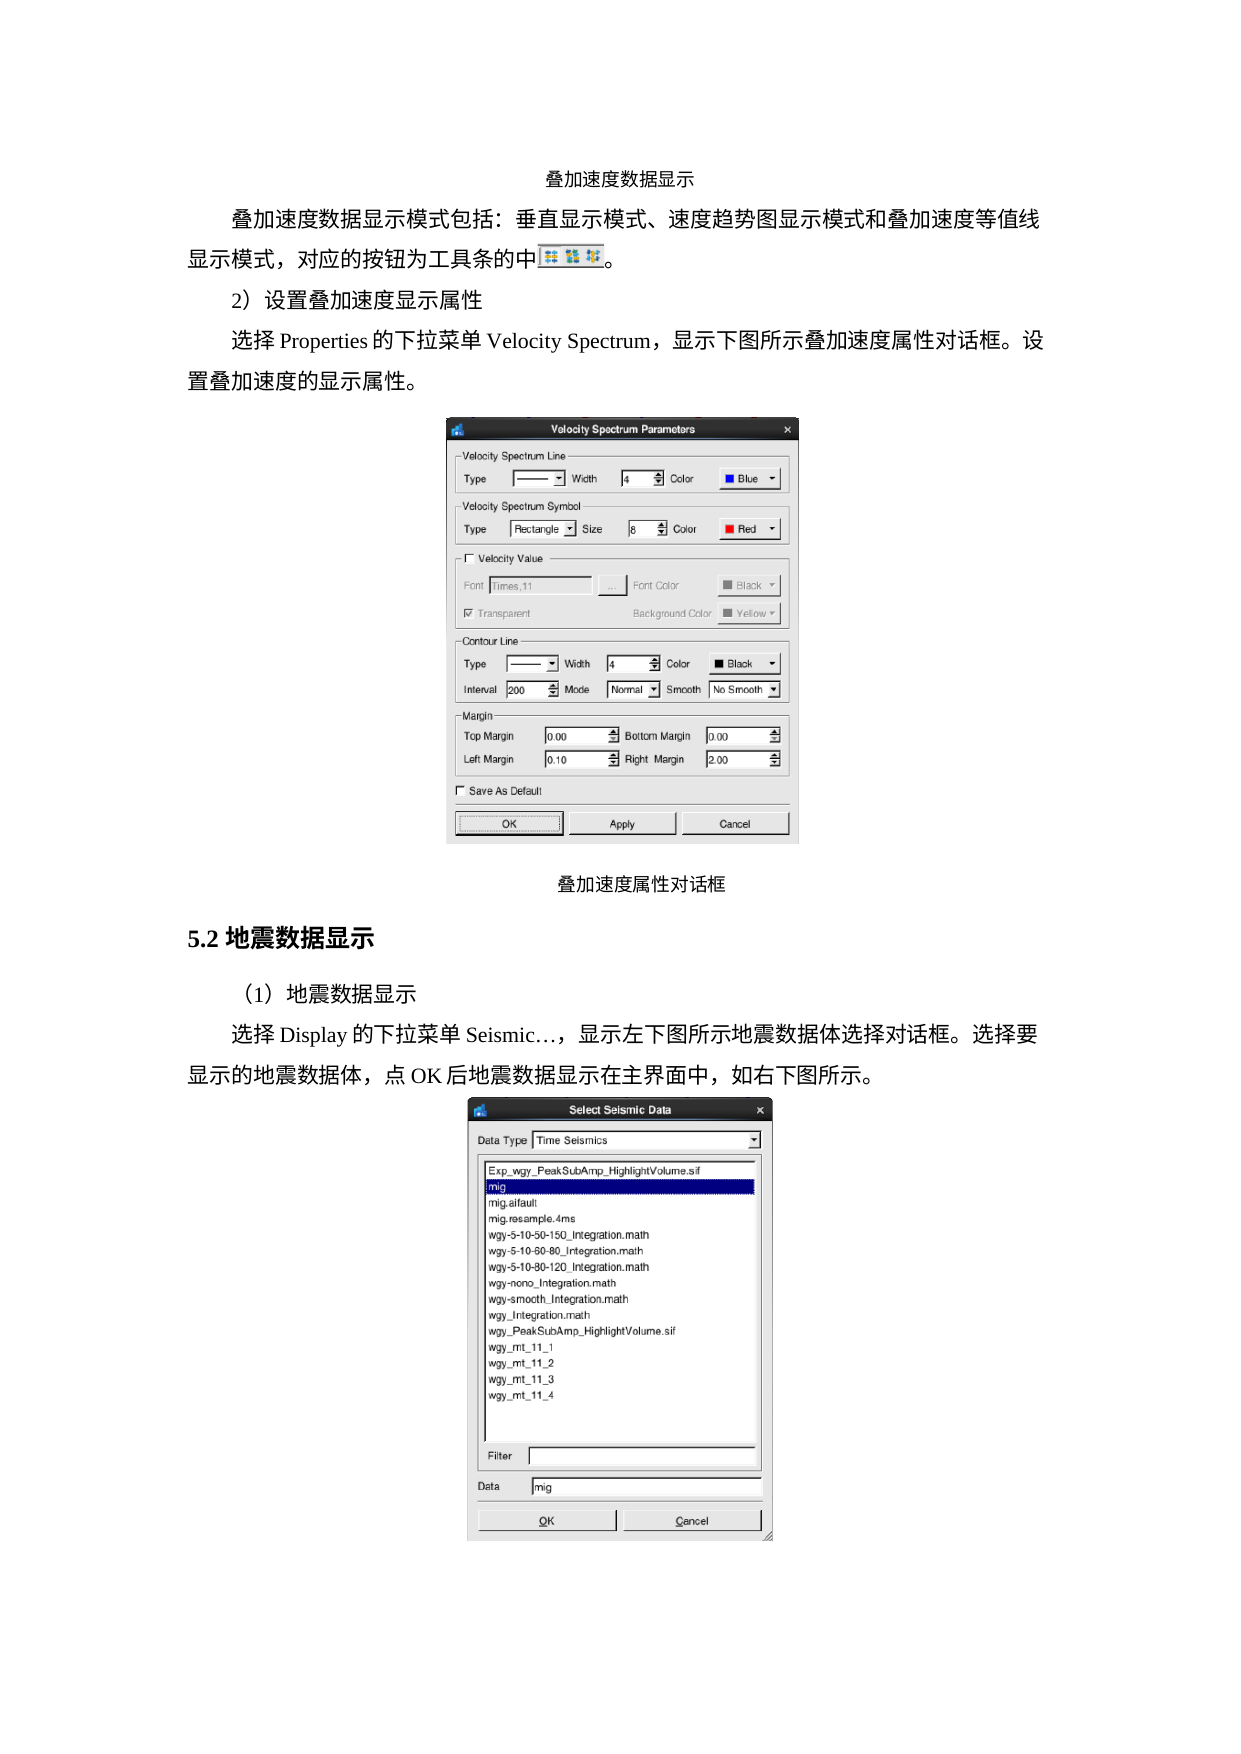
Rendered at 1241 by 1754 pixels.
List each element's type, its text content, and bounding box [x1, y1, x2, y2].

picture [467, 1097, 773, 1541]
text 叠加速度数据显示模式包括：垂直显示模式、速度趋势图显示模式和叠加速度等值线显示模式，对应的按钮为工具条的中。 [187, 201, 1053, 274]
picture [446, 417, 799, 844]
picture [537, 243, 605, 268]
text 选择Display的下拉菜单Seismic…，显示左下图所示地震数据体选择对话框。选择要显示的地震数据体，点OK后地震数据显示在主界面中，如右下图所示。 [187, 1017, 1053, 1090]
text 叠加速度数据显示 [187, 162, 1053, 194]
subtitle 5.2 地震数据显示 [187, 919, 1053, 955]
text 选择Properties的下拉菜单Velocity Spectrum，显示下图所示叠加速度属性对话框。设置叠加速度的显示属性。 [187, 323, 1053, 396]
text 2）设置叠加速度显示属性 [187, 282, 1053, 315]
text （1）地震数据显示 [187, 976, 1053, 1009]
